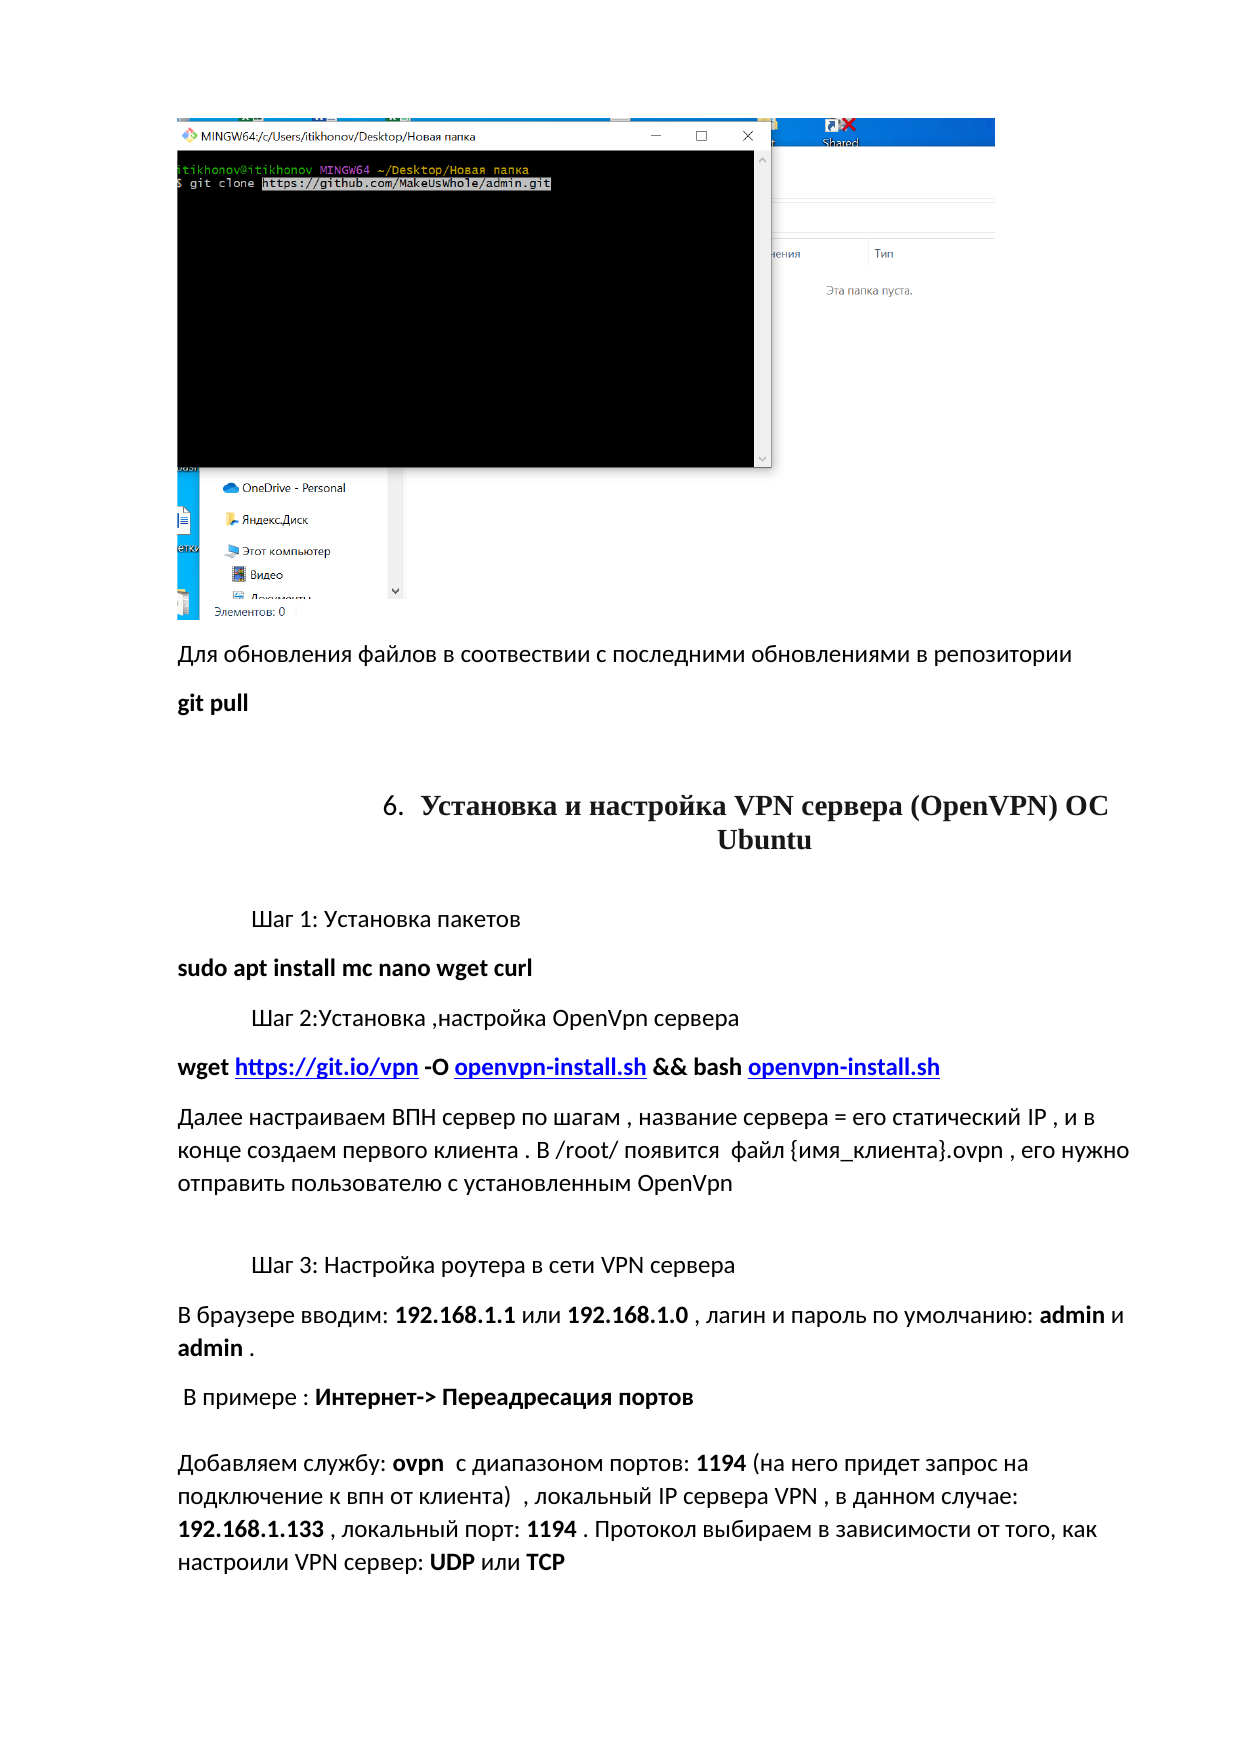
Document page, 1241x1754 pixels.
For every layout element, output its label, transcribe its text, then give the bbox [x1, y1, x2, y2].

picture [177, 507, 190, 534]
text В браузере вводим: 192.168.1.1 или 192.168.1.0 , лагин и пароль по умолчанию: admin и admin . [177, 1299, 1152, 1362]
text Шаг 2:Установка ,настройка OpenVpn сервера [177, 1002, 1152, 1032]
list Установка и настройка VPN сервера (OpenVPN) ОС Ubuntu [339, 787, 1152, 856]
text git pull [177, 688, 1152, 718]
picture [177, 118, 995, 620]
text wget https://git.io/vpn -O openvpn-install.sh && bash openvpn-install.sh [177, 1052, 1152, 1082]
picture [177, 590, 188, 615]
text Далее настраиваем ВПН сервер по шагам , название сервера = его статический IP , и в конце создаем первого клиента . В /root/ появится файл {имя_клиента}.ovpn , его нужно отправить пользователю с установленным OpenVpn [177, 1101, 1152, 1197]
text Шаг 3: Настройка роутера в сети VPN сервера [251, 1217, 1152, 1280]
text sudo apt install mc nano wget curl [177, 952, 1152, 983]
text Шаг 1: Установка пакетов [177, 903, 1152, 933]
text Для обновления файлов в соотвествии с последними обновлениями в репозитории [177, 638, 1152, 668]
text В примере : Интернет-> Переадресация портов Добавляем службу: ovpn с диапазоном портов: 1194 (на него придет запрос на подключение к впн от клиента) , локальный IP сервера VPN , в данном случае: 192.168.1.133 , локальный порт: 1194 . Протокол выбираем в зависимости от того, как настроили VPN сервер: UDP или TCP [177, 1382, 1152, 1577]
